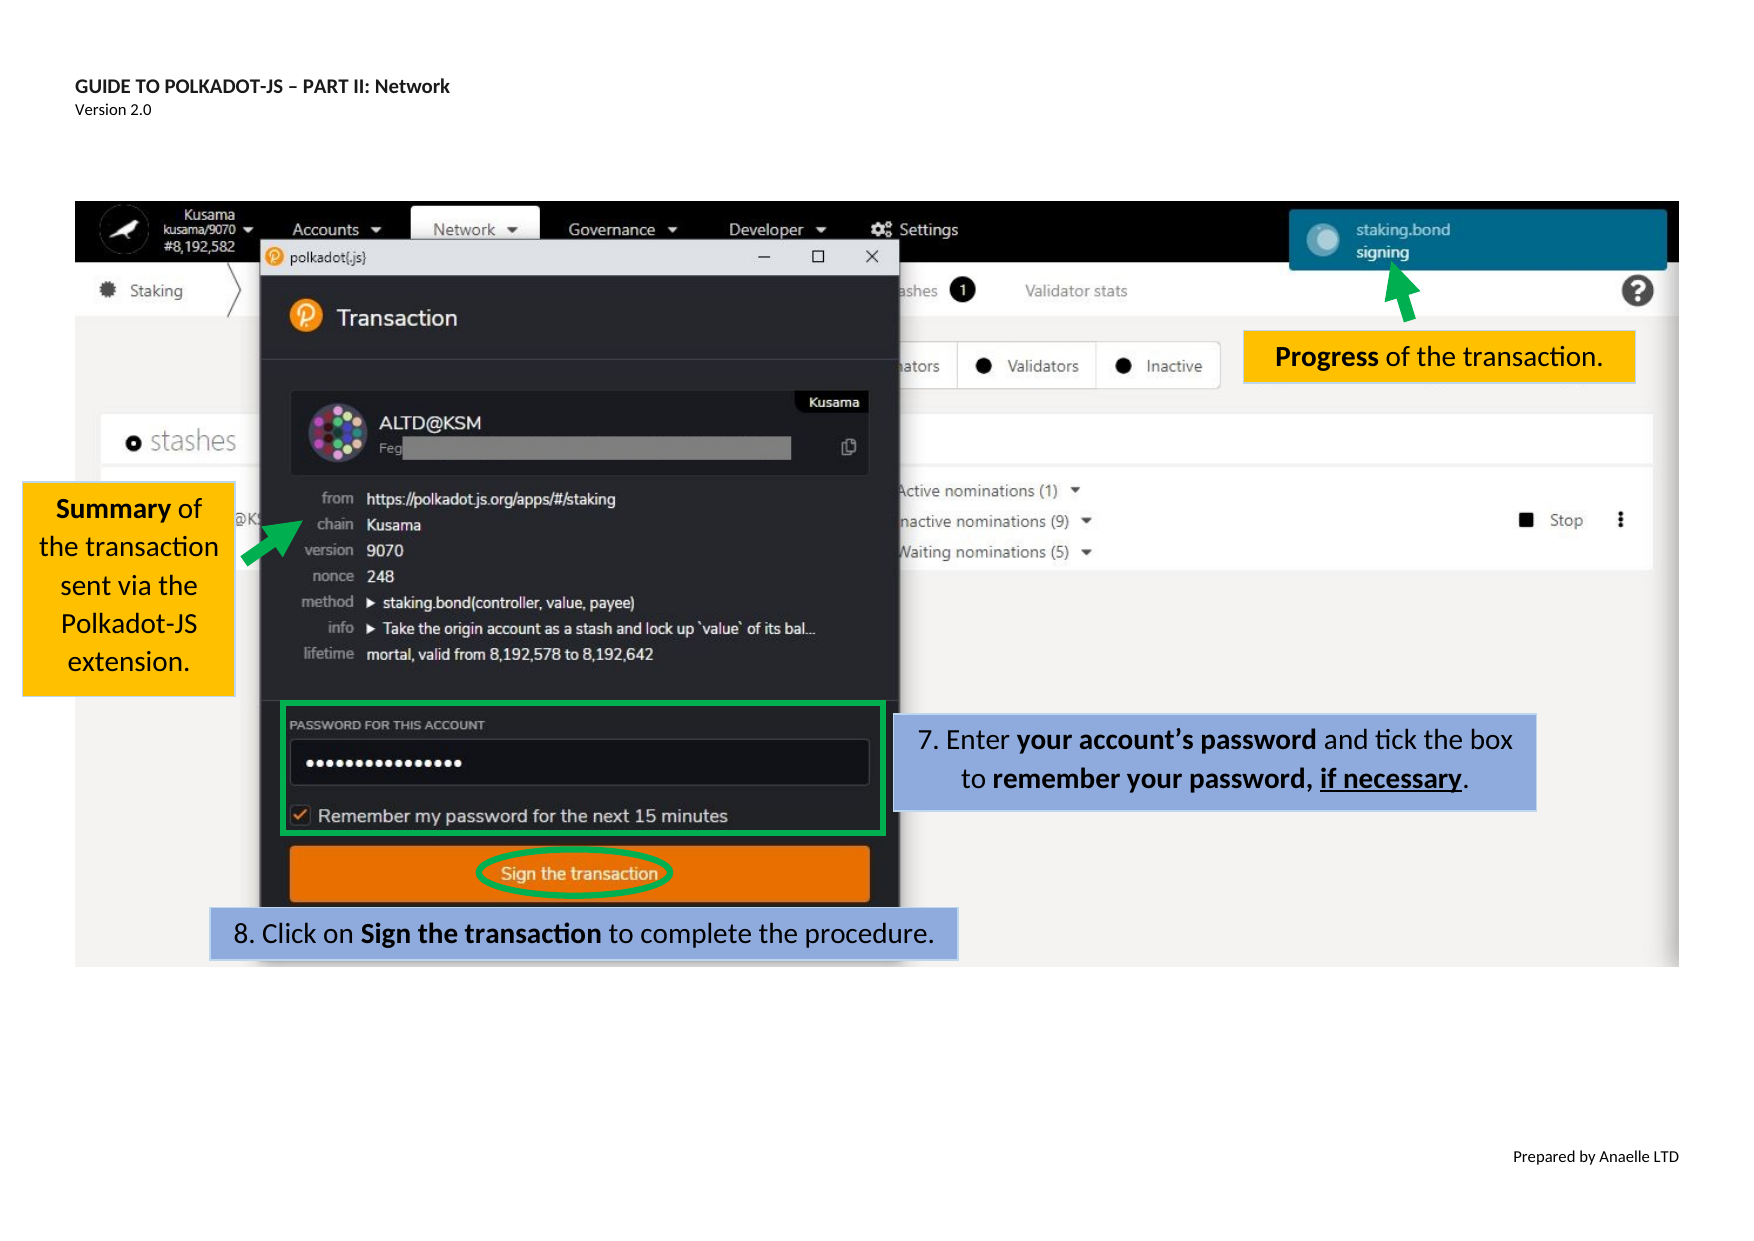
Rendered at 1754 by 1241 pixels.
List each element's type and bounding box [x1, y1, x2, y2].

picture [75, 201, 1679, 967]
